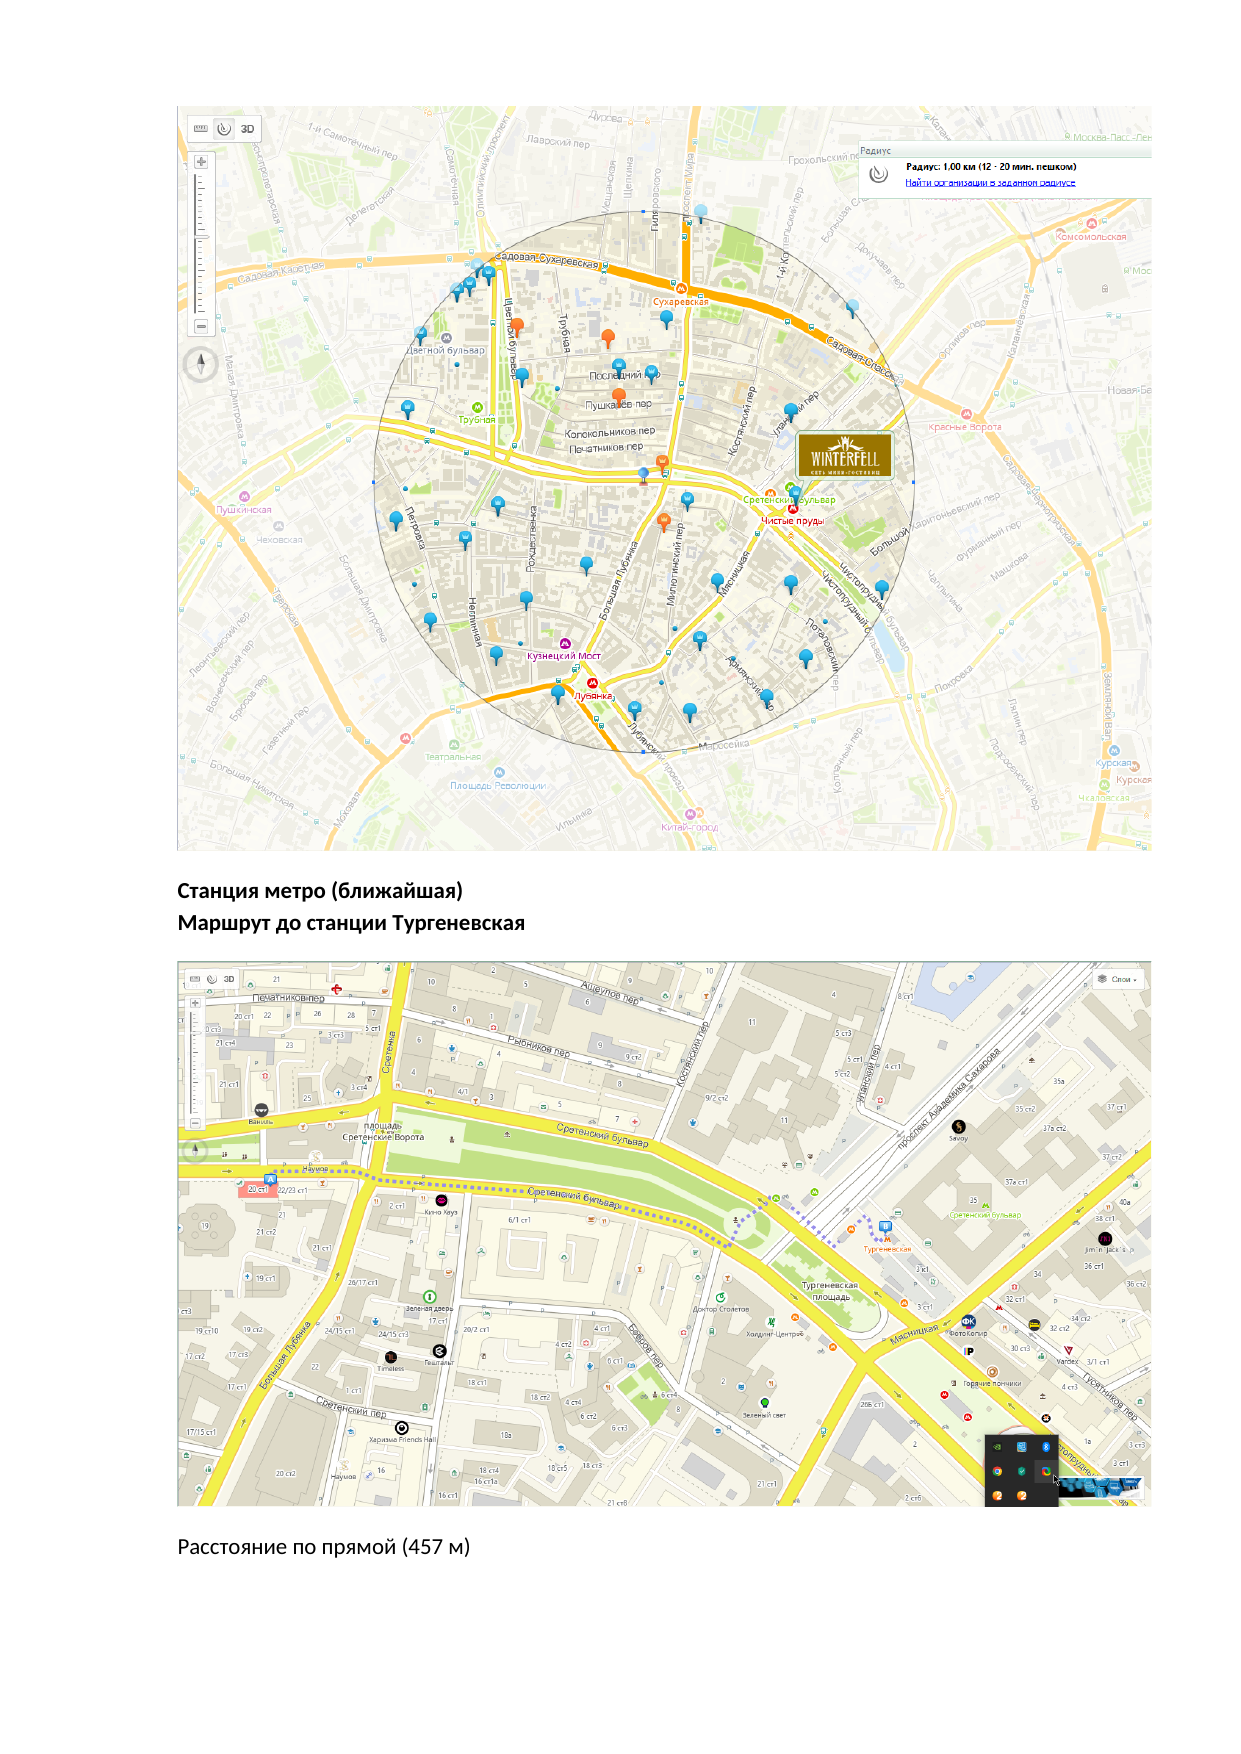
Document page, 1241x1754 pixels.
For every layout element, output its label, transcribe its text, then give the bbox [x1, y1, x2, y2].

picture [177, 961, 1152, 1507]
text Станция метро (ближайшая) Маршрут до станции Тургеневская [177, 876, 1152, 936]
text Расстояние по прямой (457 м) [177, 1532, 1152, 1560]
picture [177, 106, 1152, 851]
